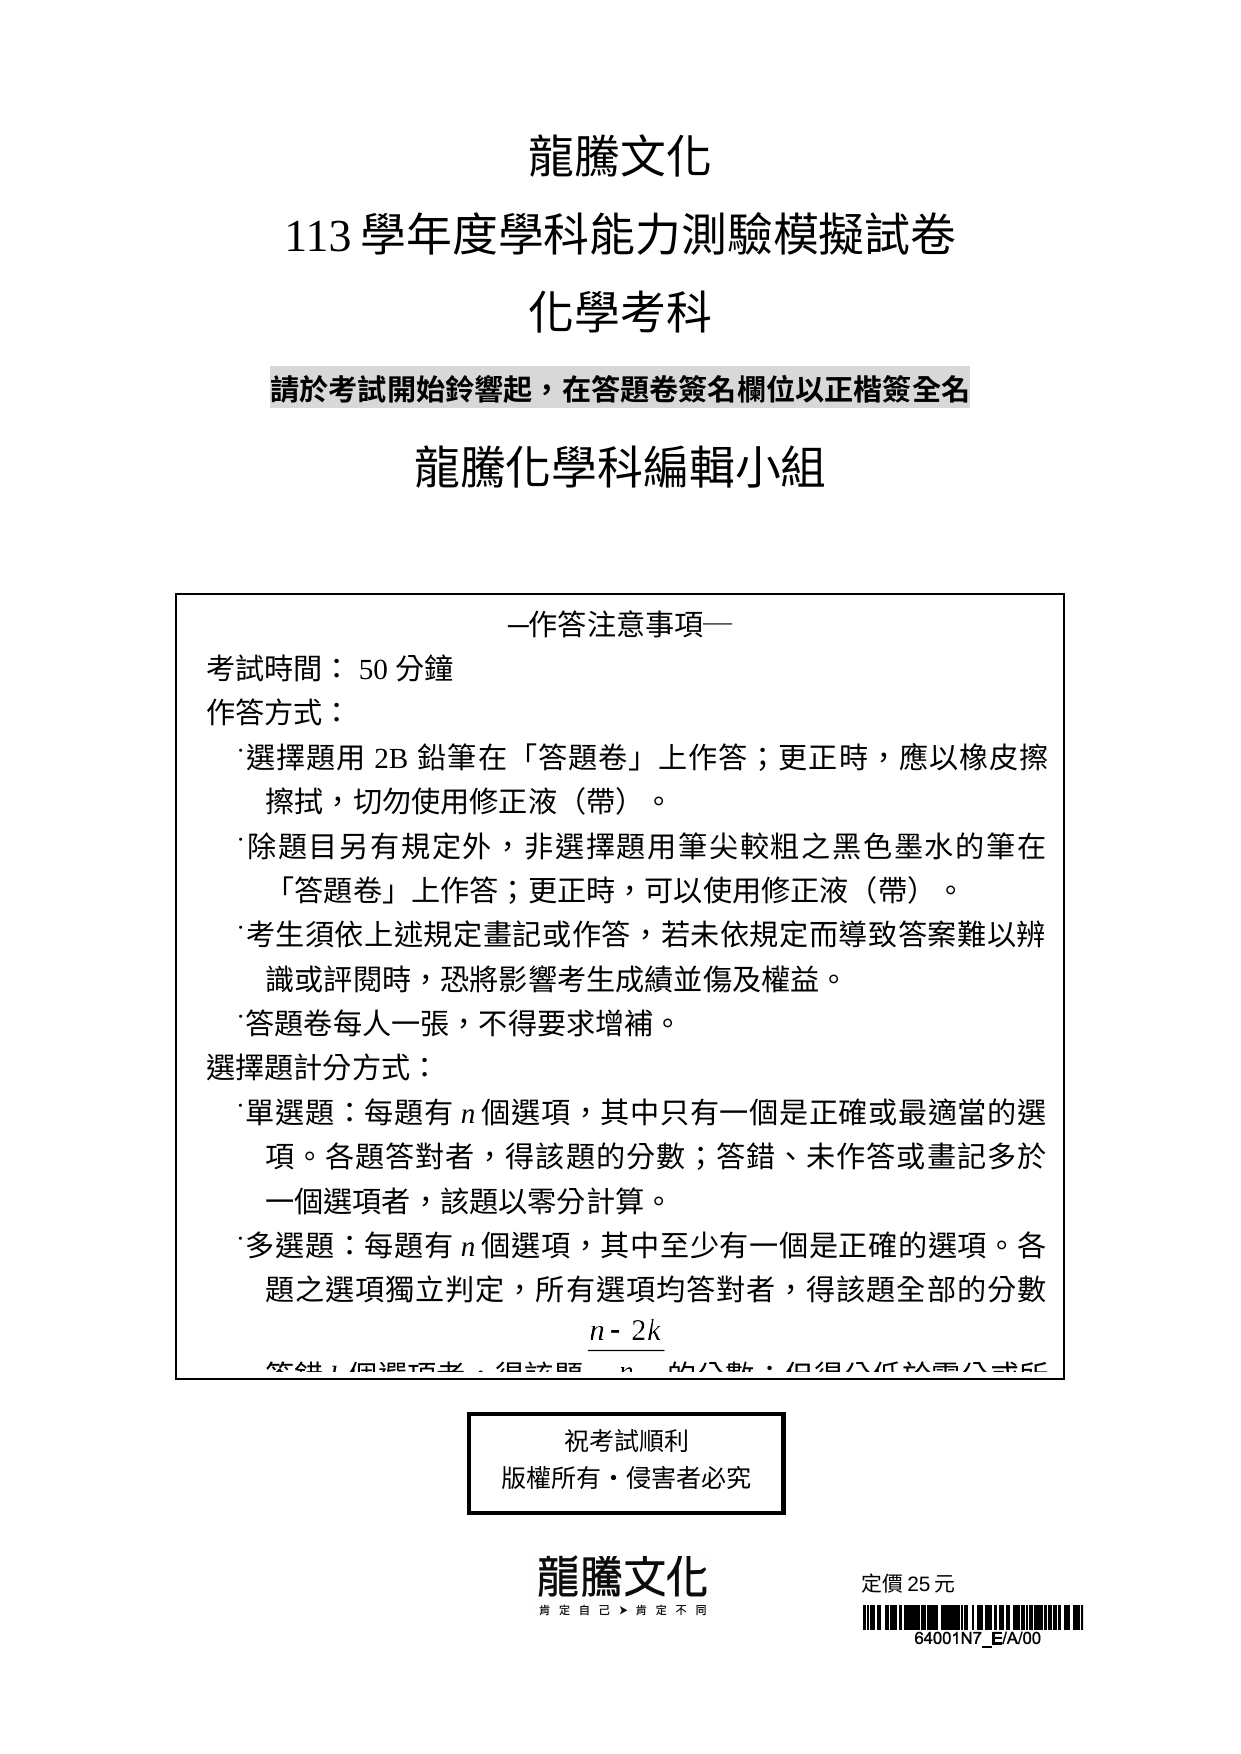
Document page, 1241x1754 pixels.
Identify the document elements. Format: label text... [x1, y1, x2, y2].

picture [528, 1552, 712, 1619]
text 龍騰化學科編輯小組 [118, 426, 1122, 504]
text 請於考試開始鈴響起，在答題卷簽名欄位以正楷簽全名 [118, 348, 1122, 426]
text 113學年度學科能力測驗模擬試卷 化學考科 [118, 193, 1122, 348]
text 龍騰文化 [118, 115, 1122, 193]
